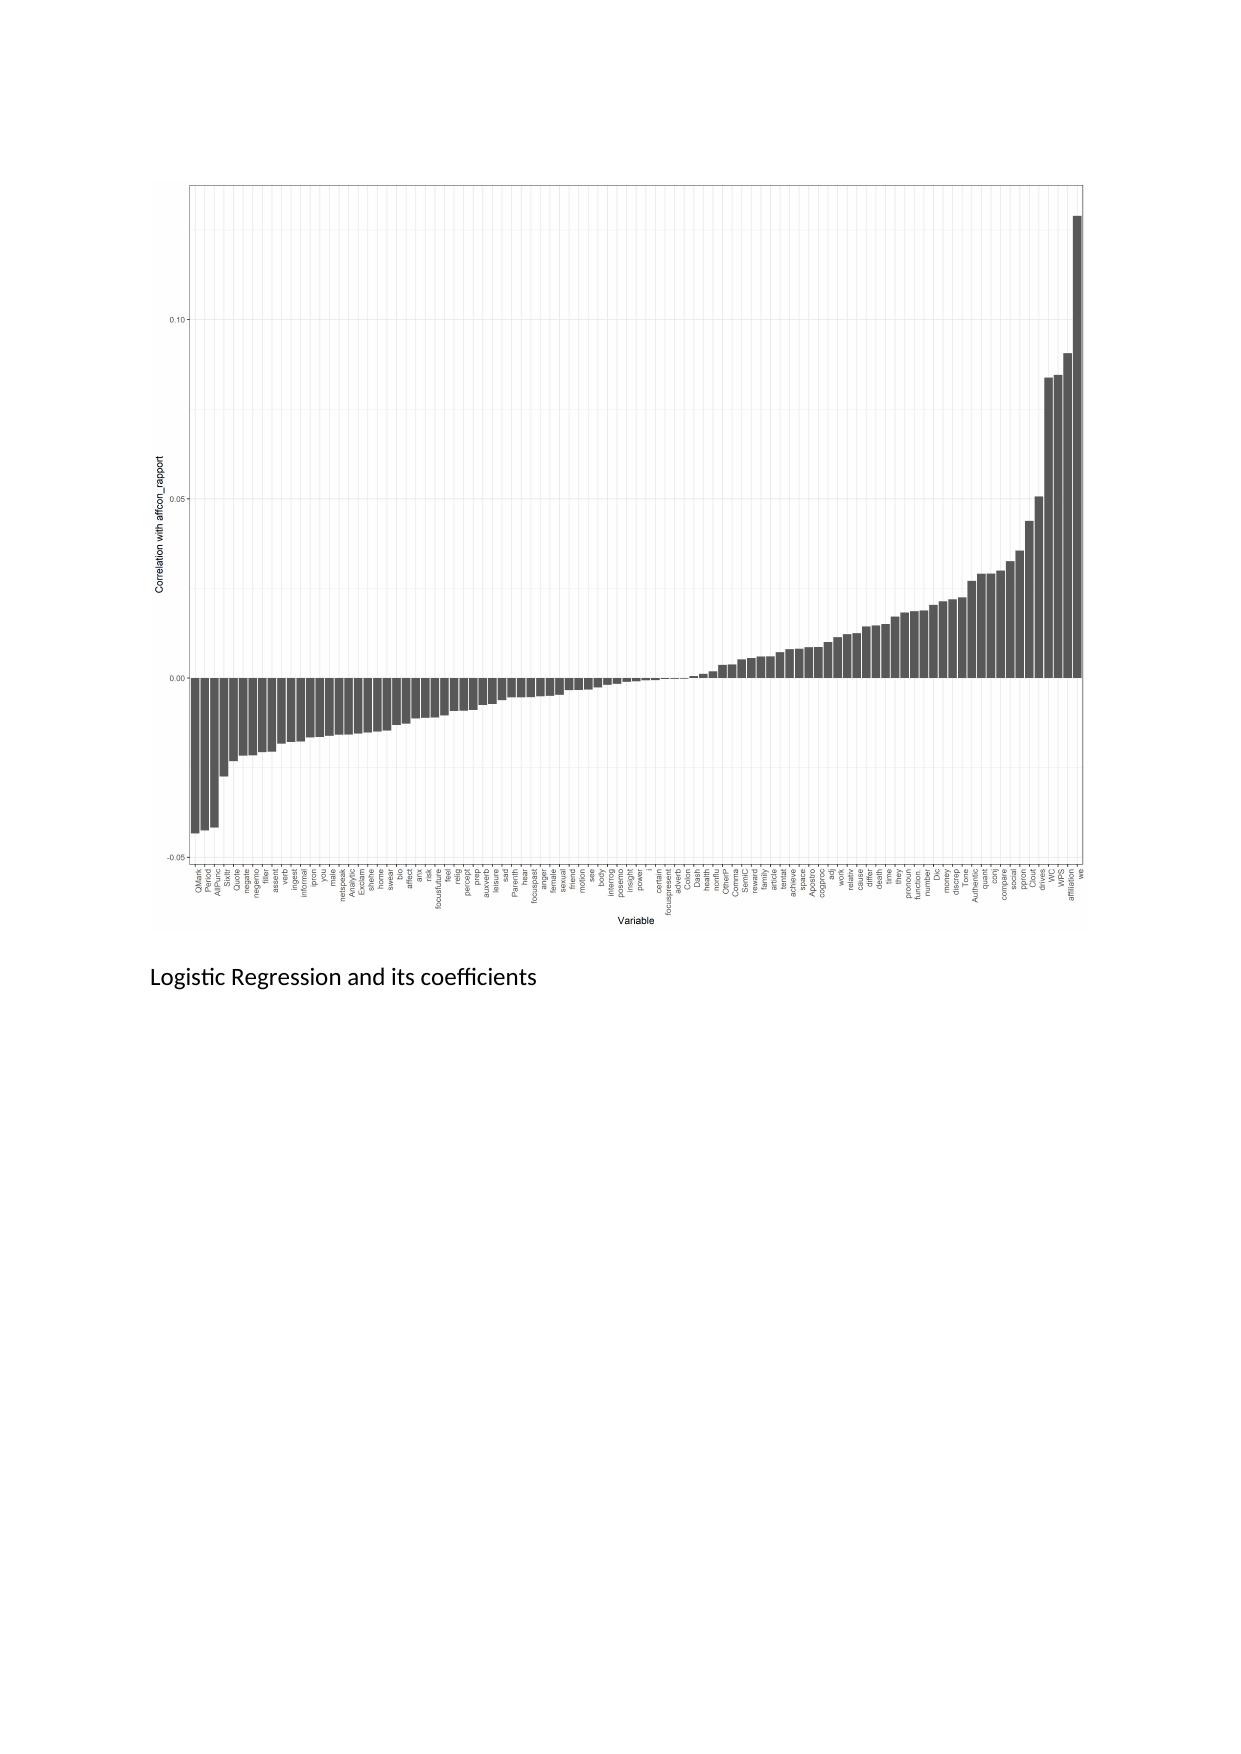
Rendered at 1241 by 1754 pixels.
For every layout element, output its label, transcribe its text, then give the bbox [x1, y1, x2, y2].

text Logistic Regression and its coefficients [150, 961, 1090, 992]
picture [150, 180, 1088, 931]
